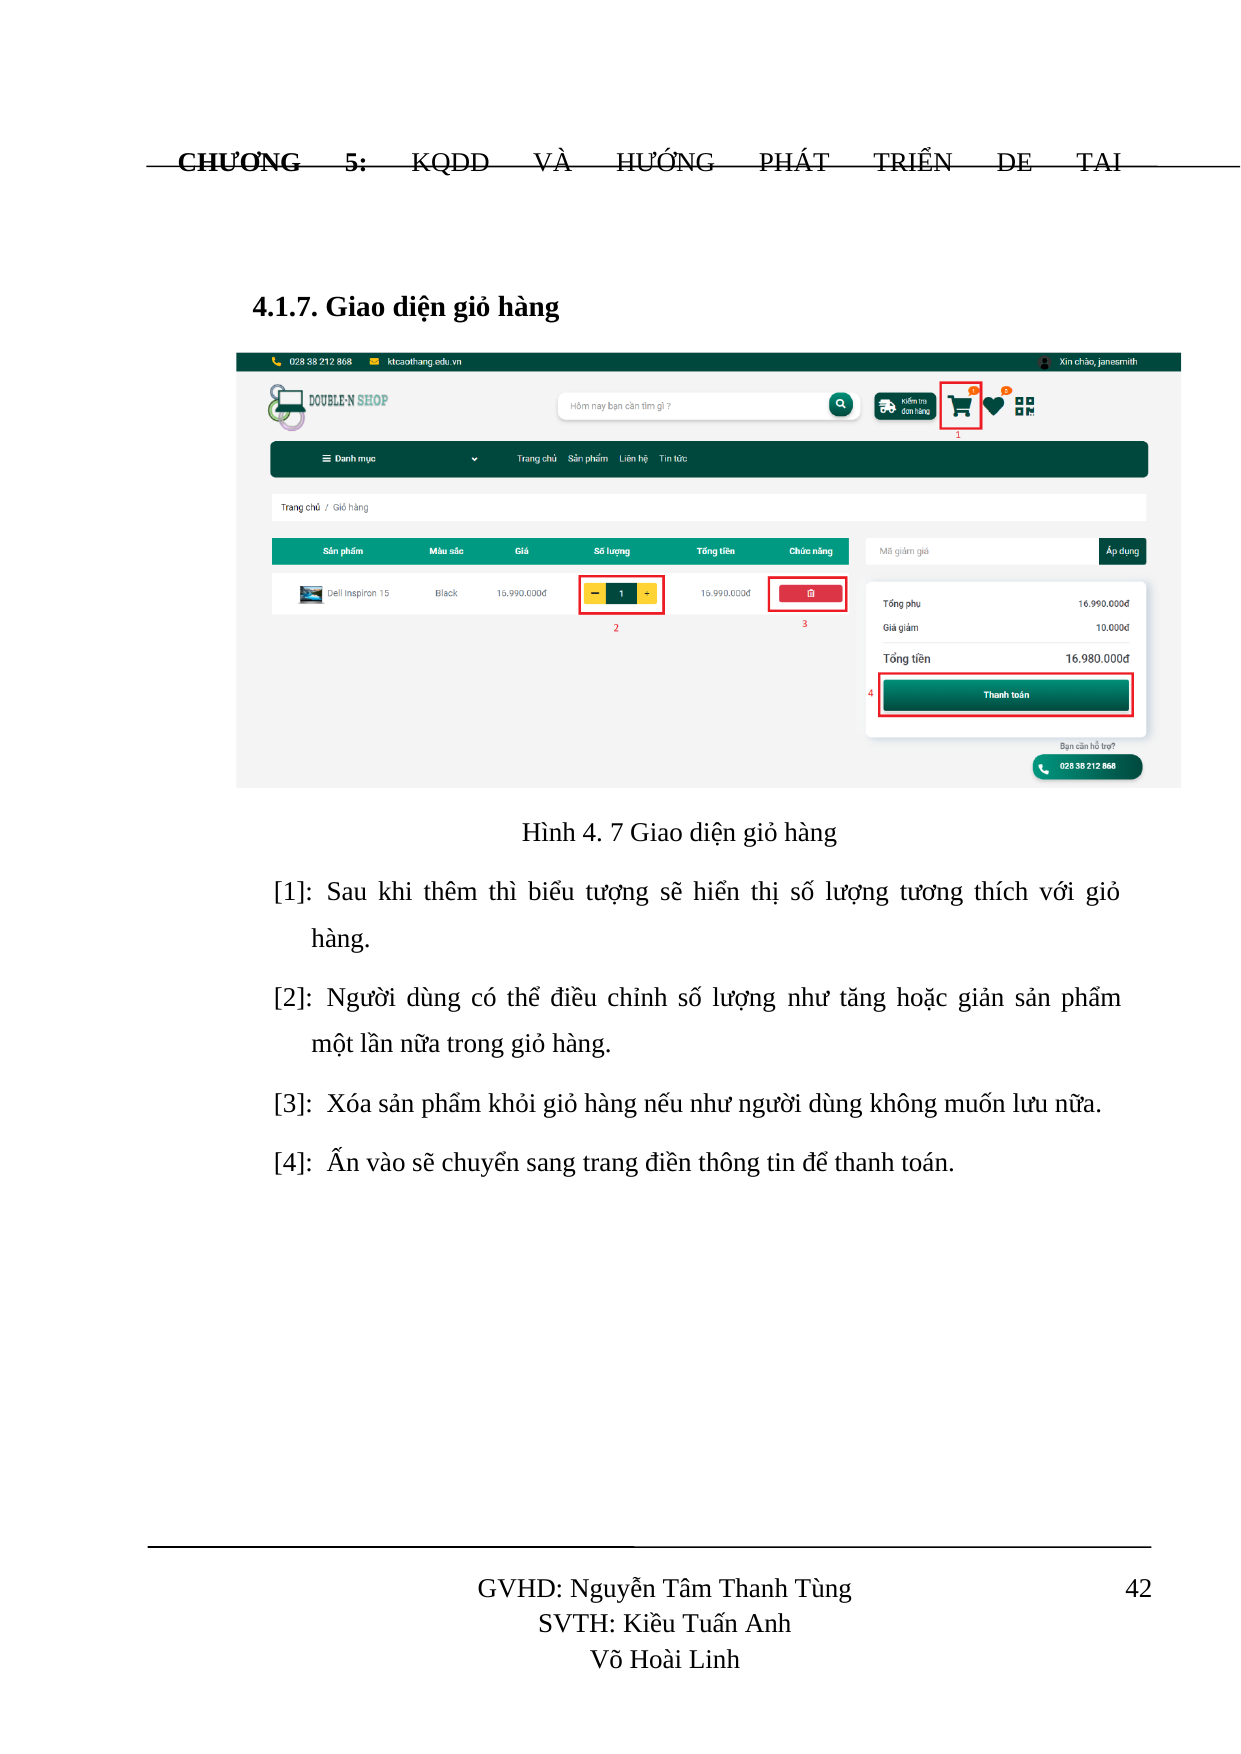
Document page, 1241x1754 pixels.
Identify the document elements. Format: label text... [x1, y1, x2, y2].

list Ấn vào sẽ chuyển sang trang điền thông tin để thanh toán. [274, 1146, 1122, 1177]
subtitle Giao diện giỏ hàng [252, 289, 1122, 323]
list Người dùng có thể điều chỉnh số lượng như tăng hoặc giản sản phẩm một lần nữa trong giỏ hàng. [274, 981, 1122, 1059]
list Sau khi thêm thì biểu tượng sẽ hiển thị số lượng tương thích với giỏ hàng. [274, 875, 1122, 953]
picture [236, 352, 1182, 788]
list Xóa sản phẩm khỏi giỏ hàng nếu như người dùng không muốn lưu nữa. [274, 1087, 1122, 1118]
text Hình 4. 7 Giao diện giỏ hàng [177, 816, 1122, 847]
